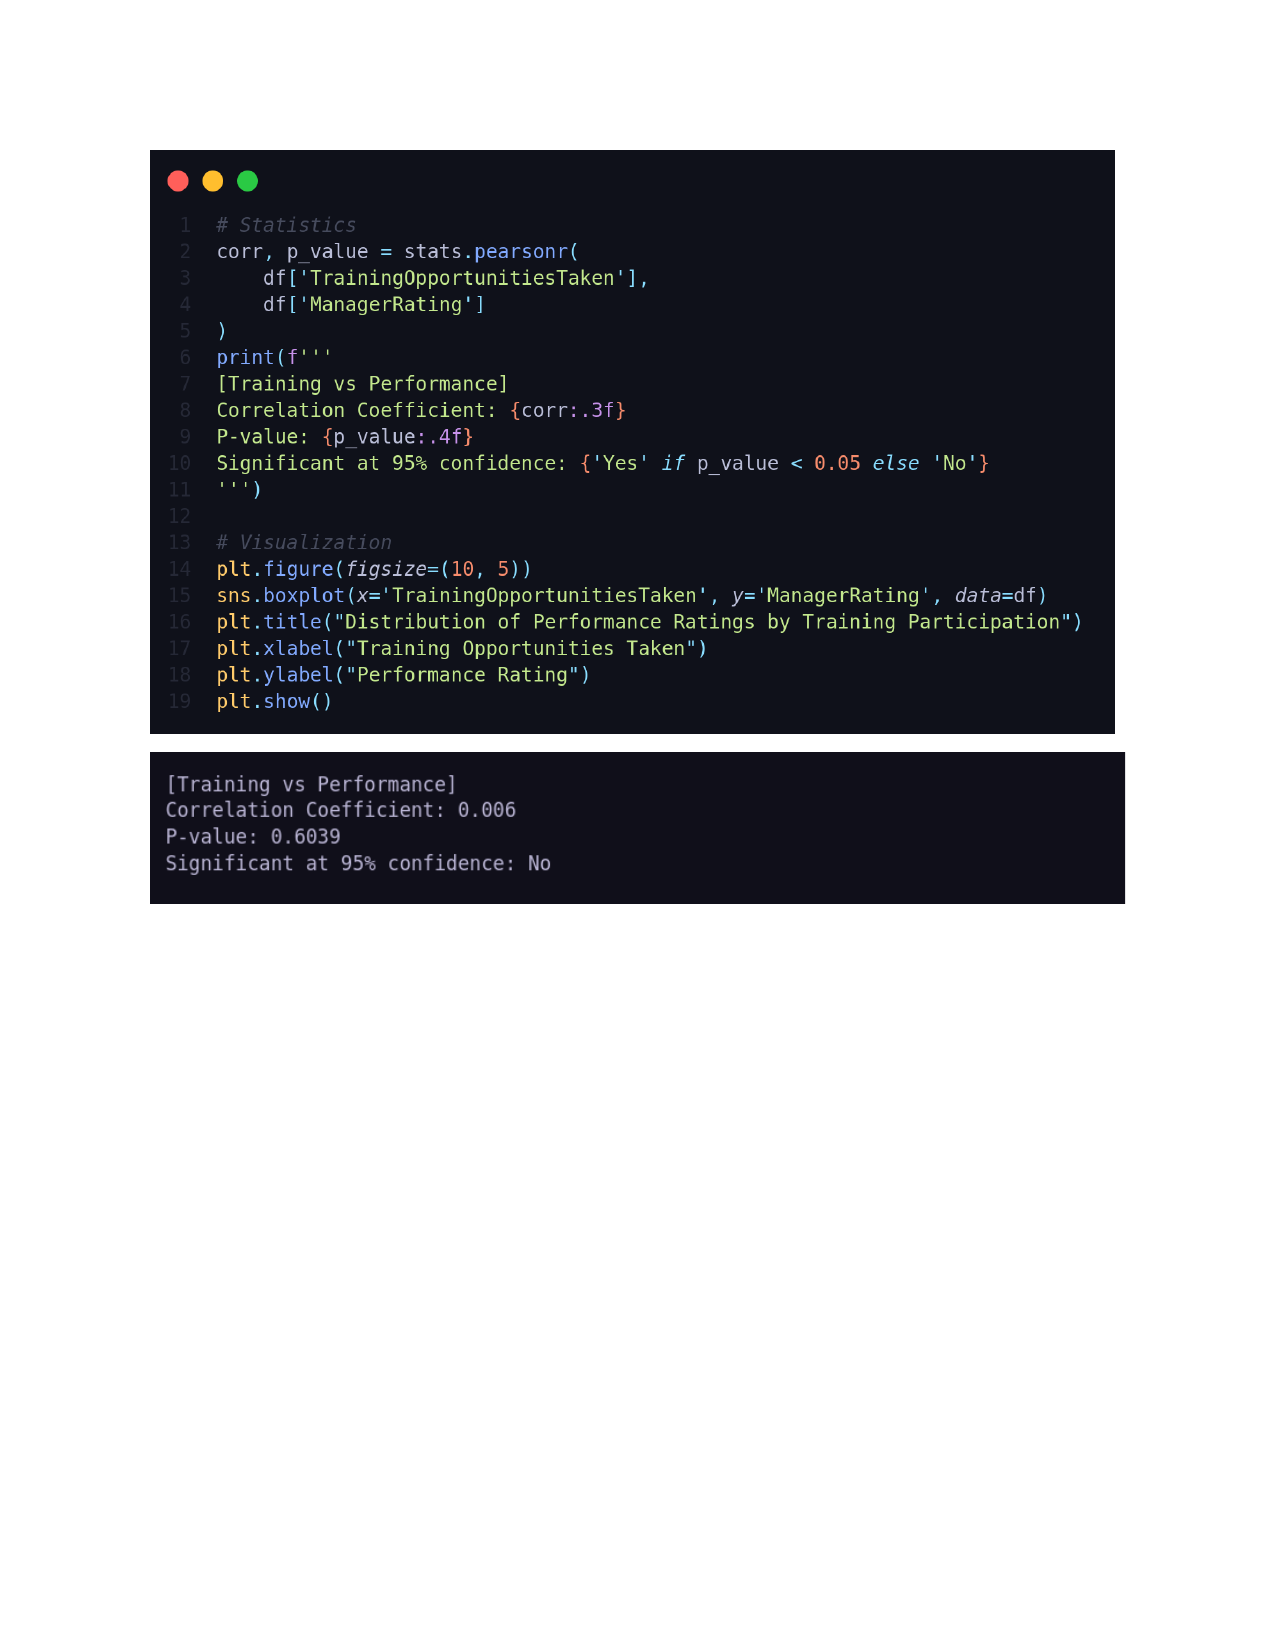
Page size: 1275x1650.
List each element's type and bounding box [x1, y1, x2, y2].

picture [150, 150, 1115, 734]
picture [150, 752, 1125, 904]
